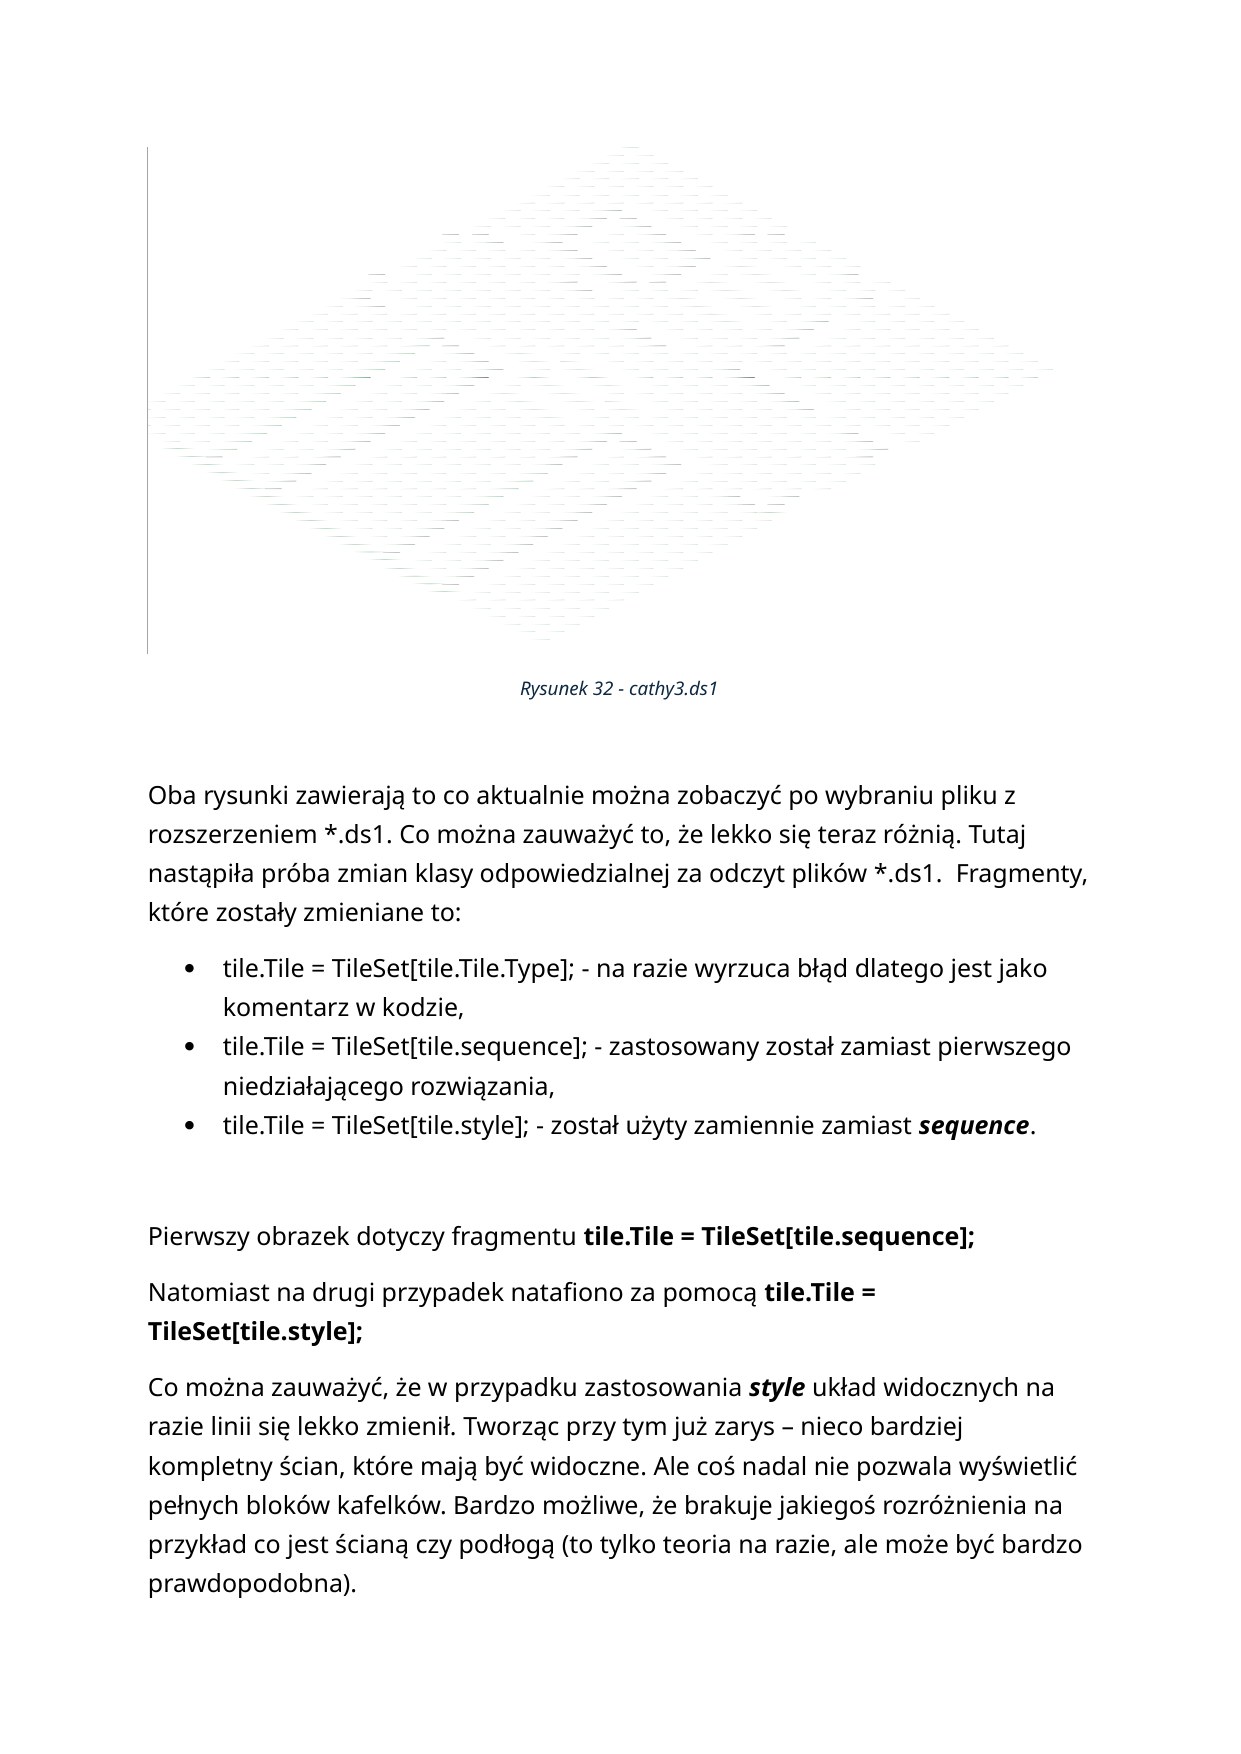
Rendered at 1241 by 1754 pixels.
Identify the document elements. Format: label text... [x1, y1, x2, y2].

text Natomiast na drugi przypadek natafiono za pomocą tile.Tile = TileSet[tile.style]; [148, 1275, 1093, 1348]
list tile.Tile = TileSet[tile.style]; - został użyty zamiennie zamiast sequence. [185, 1107, 1093, 1141]
text Rysunek 32 - cathy3.ds1 [148, 675, 1093, 701]
list tile.Tile = TileSet[tile.sequence]; - zastosowany został zamiast pierwszego niedziałającego rozwiązania, [185, 1029, 1093, 1102]
text Oba rysunki zawierają to co aktualnie można zobaczyć po wybraniu pliku z rozszerzeniem *.ds1. Co można zauważyć to, że lekko się teraz różnią. Tutaj nastąpiła próba zmian klasy odpowiedzialnej za odczyt plików *.ds1. Fragmenty, które zostały zmieniane to: [148, 777, 1093, 929]
text Pierwszy obrazek dotyczy fragmentu tile.Tile = TileSet[tile.sequence]; [148, 1219, 1093, 1253]
text Co można zauważyć, że w przypadku zastosowania style układ widocznych na razie linii się lekko zmienił. Tworząc przy tym już zarys – nieco bardziej kompletny ścian, które mają być widoczne. Ale coś nadal nie pozwala wyświetlić pełnych bloków kafelków. Bardzo możliwe, że brakuje jakiegoś rozróżnienia na przykład co jest ścianą czy podłogą (to tylko teoria na razie, ale może być bardzo prawdopodobna). [148, 1370, 1093, 1600]
list tile.Tile = TileSet[tile.Tile.Type]; - na razie wyrzuca błąd dlatego jest jako komentarz w kodzie, [185, 951, 1093, 1024]
picture [147, 147, 1093, 654]
